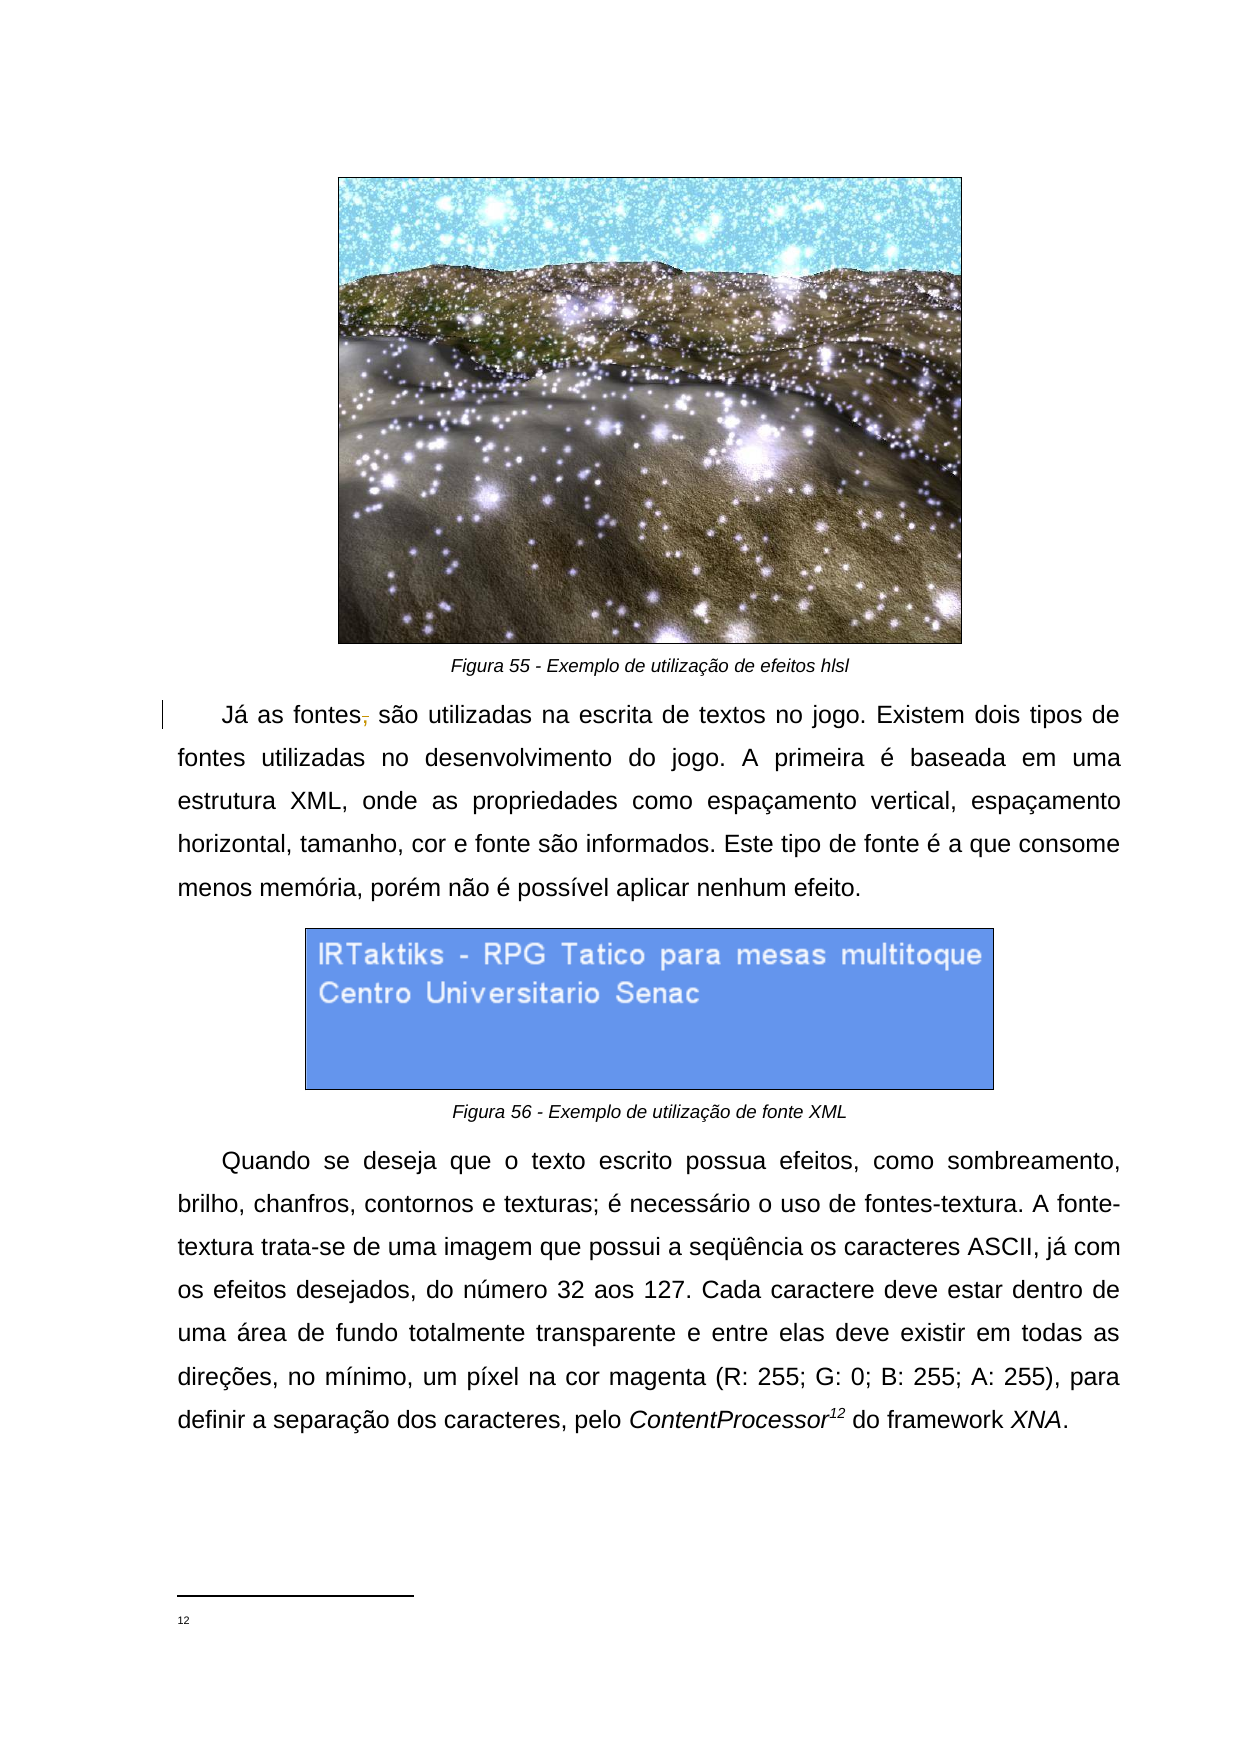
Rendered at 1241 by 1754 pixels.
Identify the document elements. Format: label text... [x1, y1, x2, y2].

text Quando se deseja que o texto escrito possua efeitos, como sombreamento, brilho, chanfros, contornos e texturas; é necessário o uso de fontes-textura. A fonte-textura trata-se de uma imagem que possui a seqüência os caracteres ASCII, já com os efeitos desejados, do número 32 aos 127. Cada caractere deve estar dentro de uma área de fundo totalmente transparente e entre elas deve existir em todas as direções, no mínimo, um píxel na cor magenta (R: 255; G: 0; B: 255; A: 255), para definir a separação dos caracteres, pelo ContentProcessor do framework XNA. [177, 1146, 1122, 1433]
picture [339, 178, 961, 643]
text Já as fontes são utilizadas na escrita de textos no jogo. Existem dois tipos de fontes utilizadas no desenvolvimento do jogo. A primeira é baseada em uma estrutura XML, onde as propriedades como espaçamento vertical, espaçamento horizontal, tamanho, cor e fonte são informados. Este tipo de fonte é a que consome menos memória, porém não é possível aplicar nenhum efeito. [177, 700, 1122, 901]
picture [306, 929, 993, 1089]
